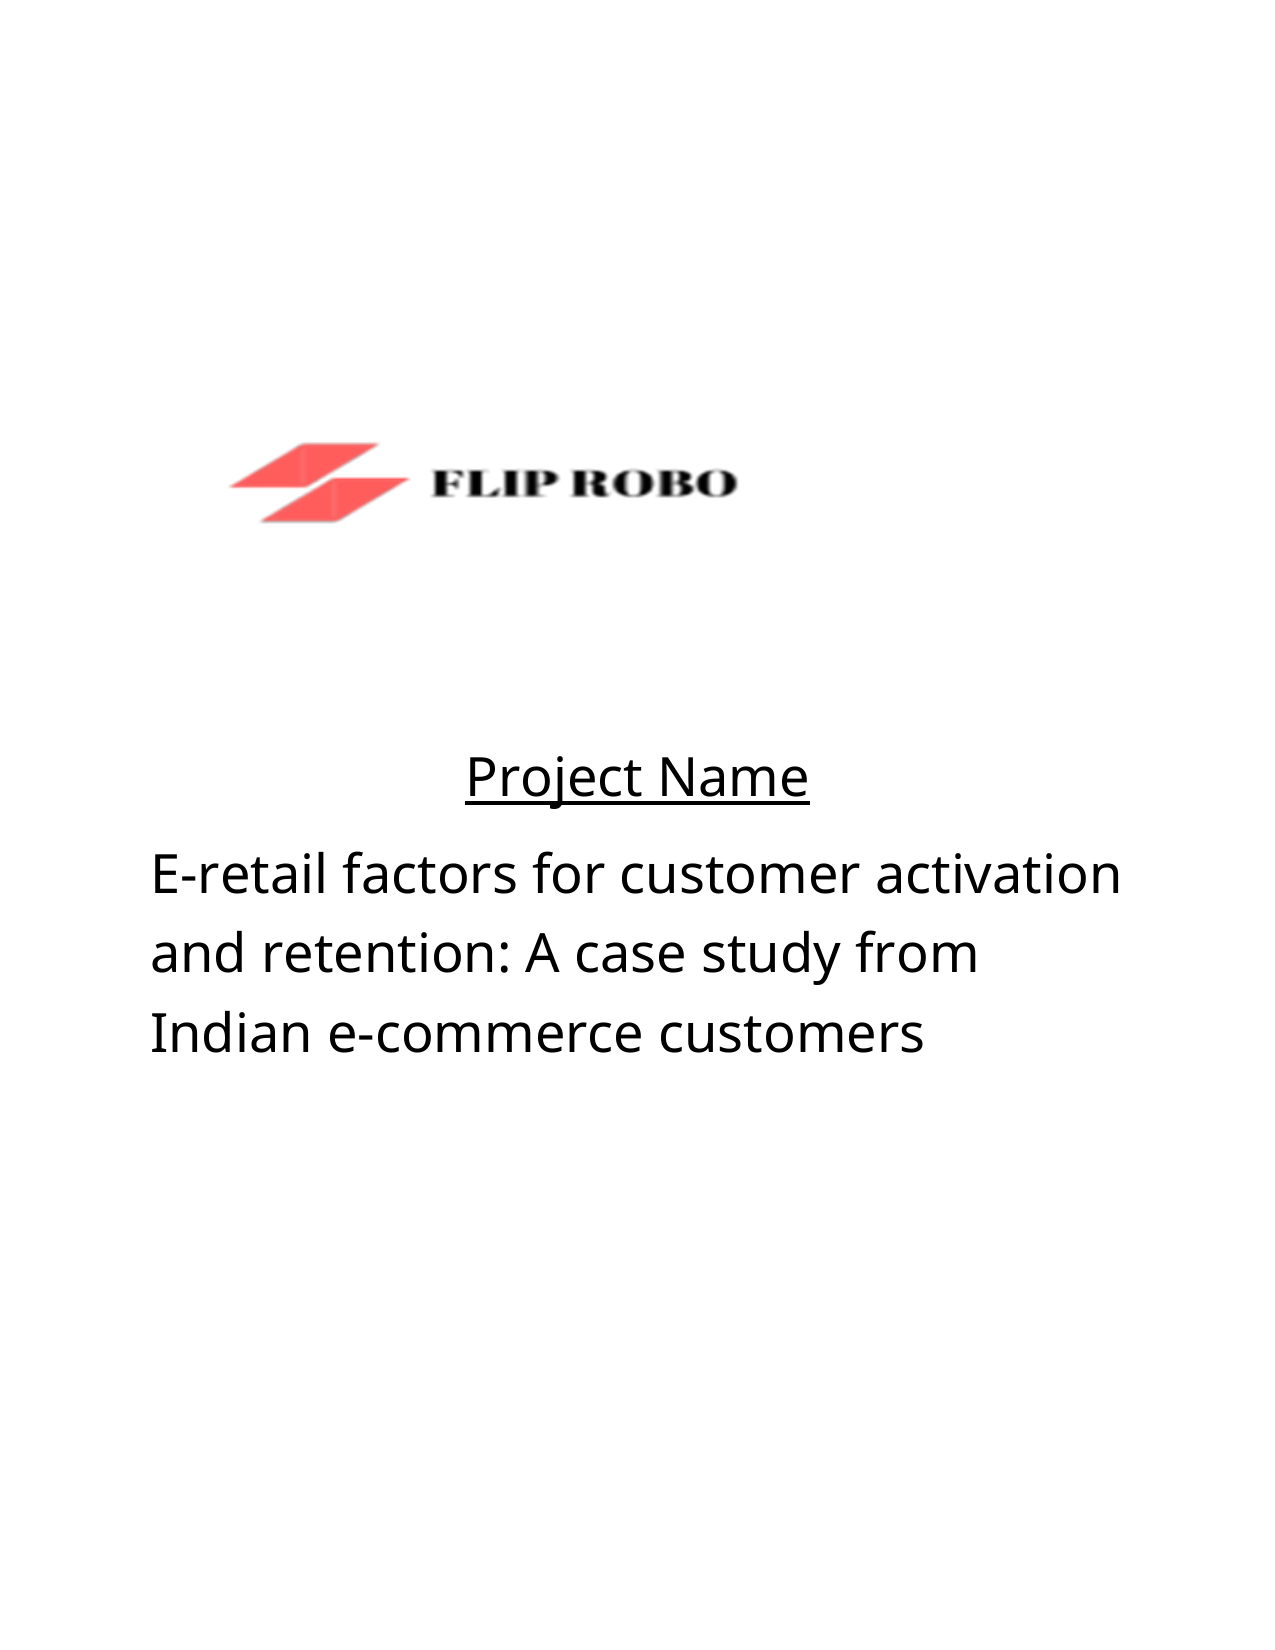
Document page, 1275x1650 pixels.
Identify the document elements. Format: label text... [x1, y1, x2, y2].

text Project Name [150, 739, 1125, 813]
picture [150, 246, 922, 720]
text E-retail factors for customer activation and retention: A case study from Indian e-commerce customers [150, 835, 1125, 1068]
